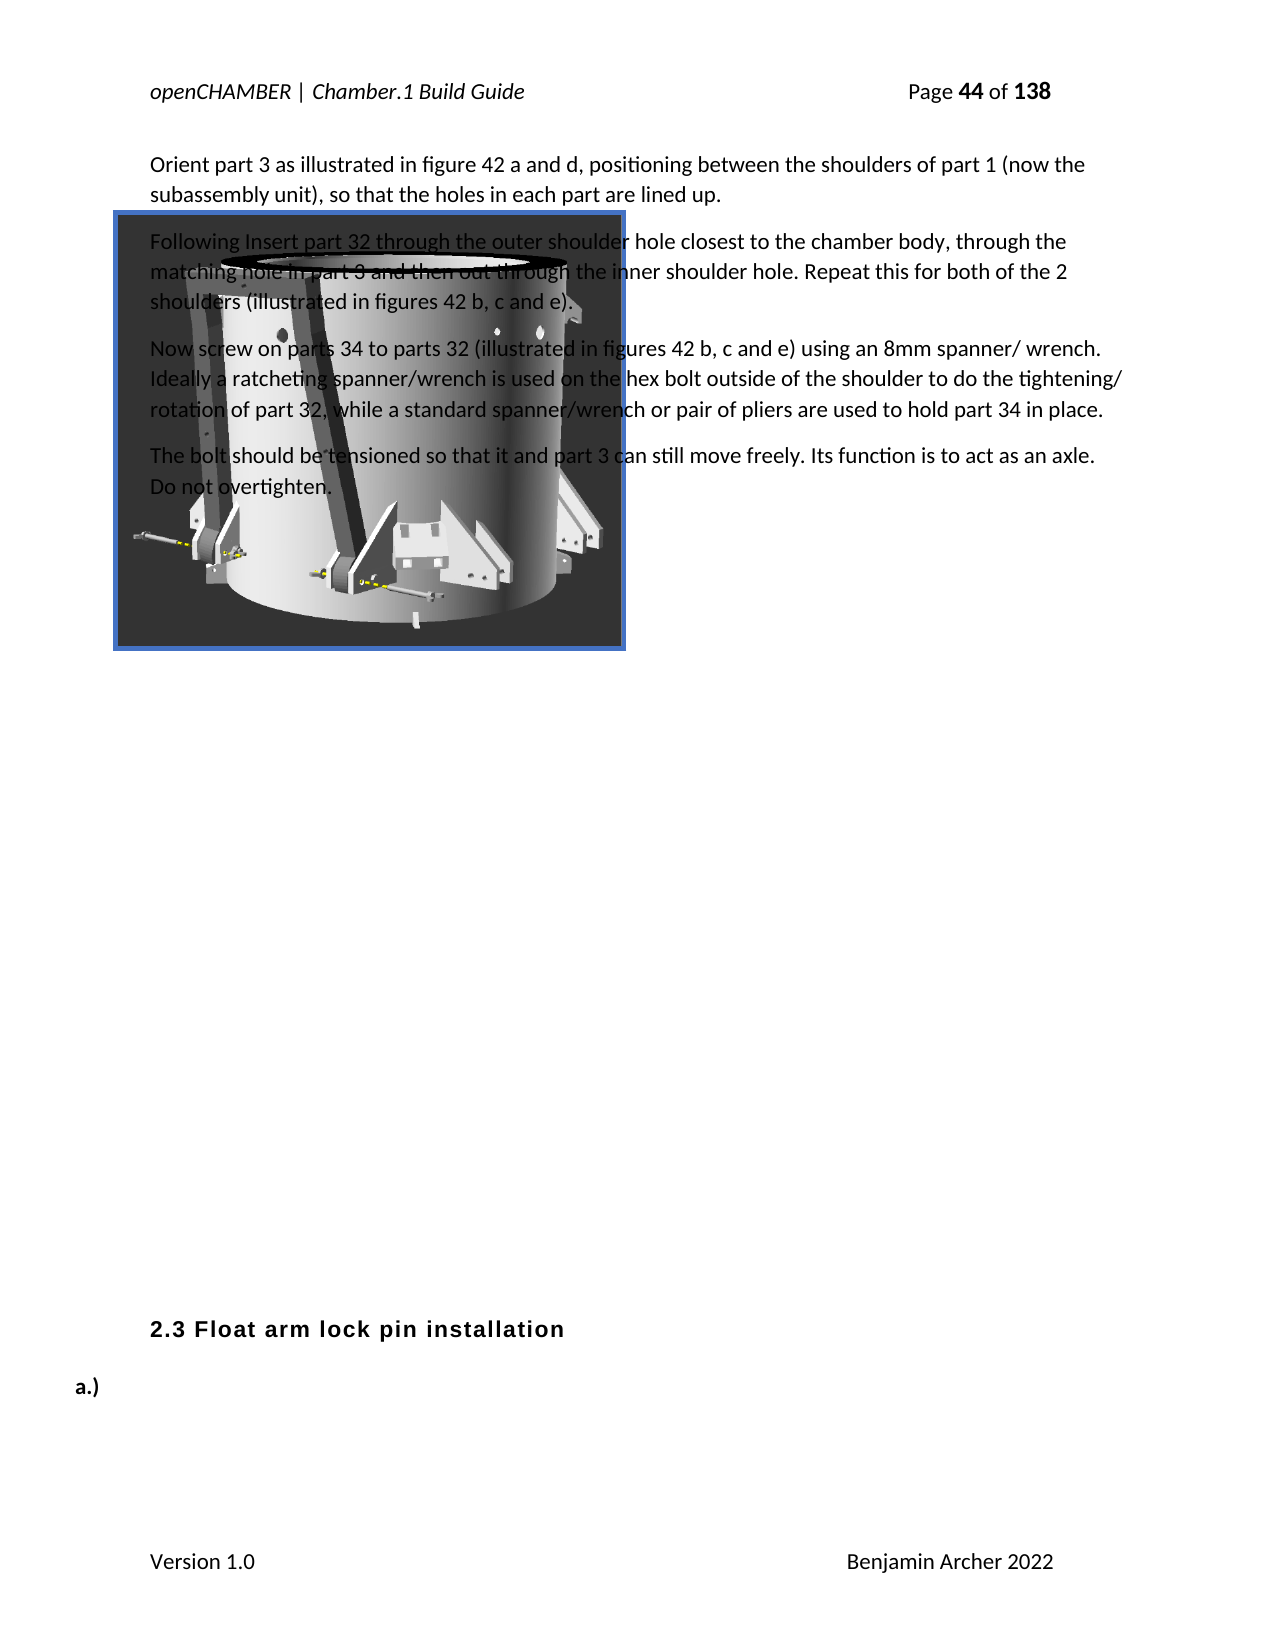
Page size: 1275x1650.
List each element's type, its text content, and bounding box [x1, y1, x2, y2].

text Orient part 3 as illustrated in figure 42 a and d, positioning between the shoulders of part 1 (now the subassembly unit), so that the holes in each part are lined up. [150, 150, 1125, 208]
text Following Insert part 32 through the outer shoulder hole closest to the chamber body, through the matching hole in part 3 and then out through the inner shoulder hole. Repeat this for both of the 2 shoulders (illustrated in figures 42 b, c and e). [150, 227, 1125, 316]
picture [118, 215, 622, 646]
text Now screw on parts 34 to parts 32 (illustrated in figures 42 b, c and e) using an 8mm spanner/ wrench. Ideally a ratcheting spanner/wrench is used on the hex bolt outside of the shoulder to do the tightening/ rotation of part 32, while a standard spanner/wrench or pair of pliers are used to hold part 34 in place. [150, 334, 1125, 423]
subtitle 2.3 Float arm lock pin installation [150, 1316, 1125, 1342]
text The bolt should be tensioned so that it and part 3 can still move freely. Its function is to act as an axle. Do not overtighten. [150, 442, 1125, 500]
